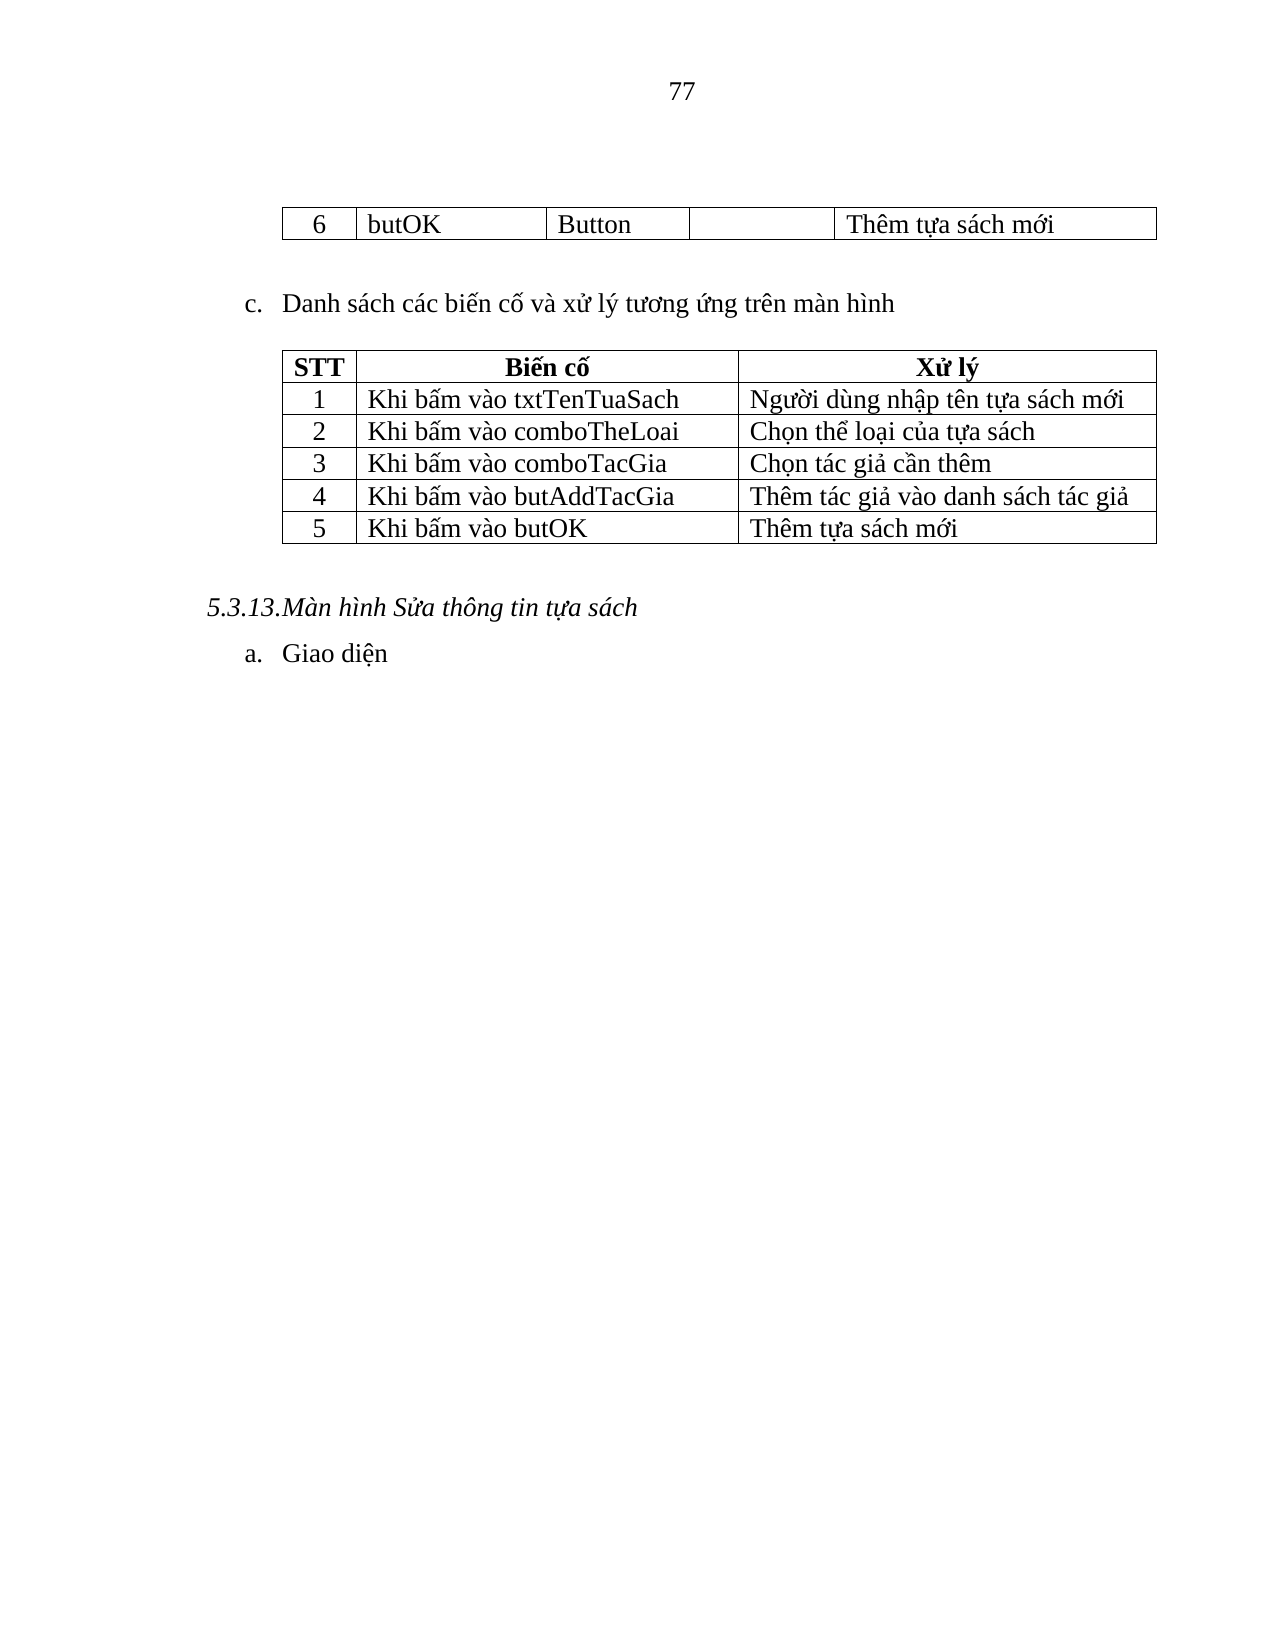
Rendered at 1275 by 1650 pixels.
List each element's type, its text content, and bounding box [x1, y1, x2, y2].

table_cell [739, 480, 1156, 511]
list Danh sách các biến cố và xử lý tương ứng trên màn hình [244, 287, 1157, 318]
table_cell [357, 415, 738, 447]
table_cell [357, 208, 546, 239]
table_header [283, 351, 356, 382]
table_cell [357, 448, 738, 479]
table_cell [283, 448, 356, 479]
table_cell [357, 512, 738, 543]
list Giao diện [244, 637, 1157, 669]
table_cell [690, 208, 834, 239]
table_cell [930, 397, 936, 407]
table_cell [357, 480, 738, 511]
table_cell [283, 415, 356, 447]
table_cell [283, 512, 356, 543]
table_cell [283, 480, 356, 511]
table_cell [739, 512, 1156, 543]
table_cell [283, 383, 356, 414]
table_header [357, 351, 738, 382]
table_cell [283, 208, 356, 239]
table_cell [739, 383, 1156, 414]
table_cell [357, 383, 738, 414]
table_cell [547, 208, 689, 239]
list Màn hình Sửa thông tin tựa sách [207, 591, 1157, 622]
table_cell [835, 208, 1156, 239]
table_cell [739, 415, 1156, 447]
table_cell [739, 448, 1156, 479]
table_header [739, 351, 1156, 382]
